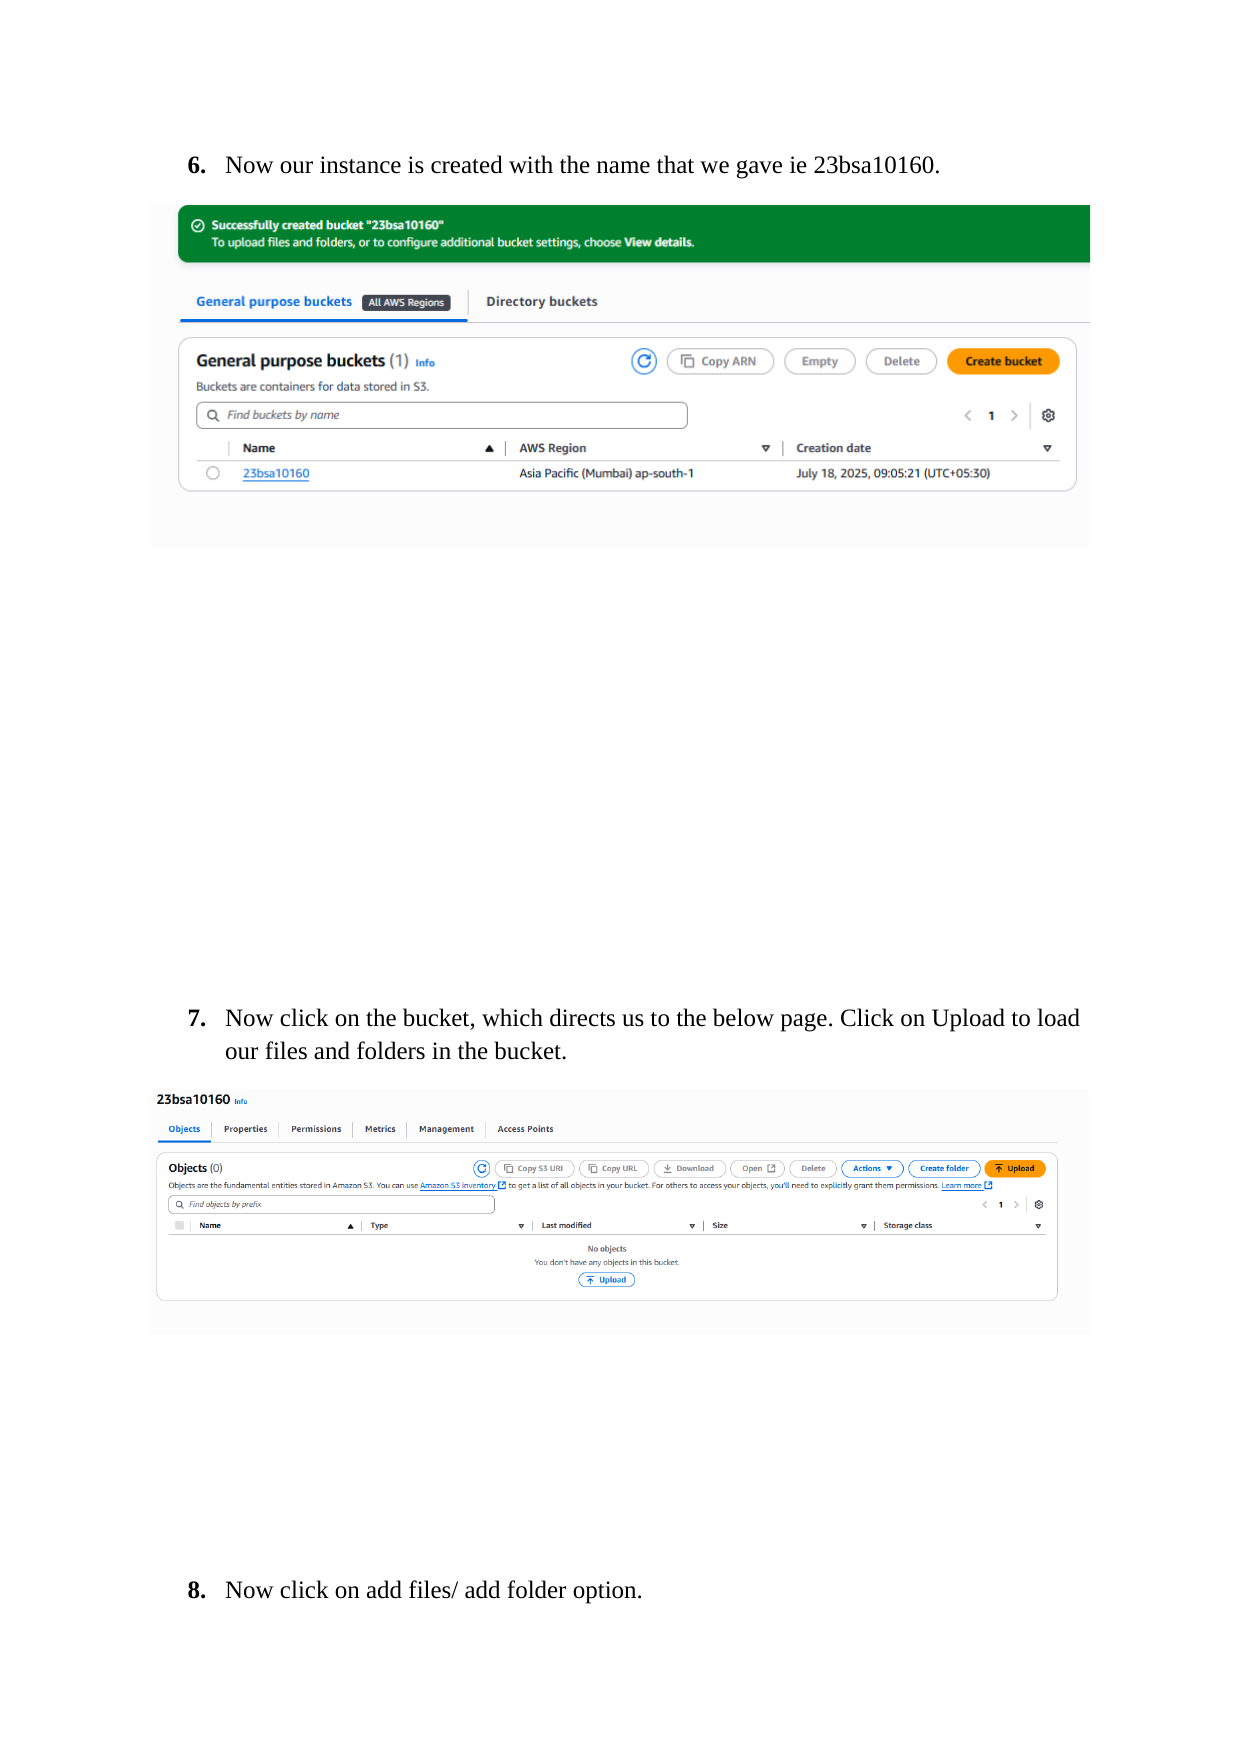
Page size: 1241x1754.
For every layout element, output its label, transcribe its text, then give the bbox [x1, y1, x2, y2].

picture [150, 203, 1091, 548]
list Now click on add files/ add folder option. [187, 1575, 1090, 1603]
list Now click on the bucket, which directs us to the below page. Click on Upload to load our files and folders in the bucket. [187, 1003, 1090, 1065]
picture [150, 1090, 1091, 1335]
list Now our instance is created with the name that we gave ie 23bsa10160. [187, 150, 1090, 179]
